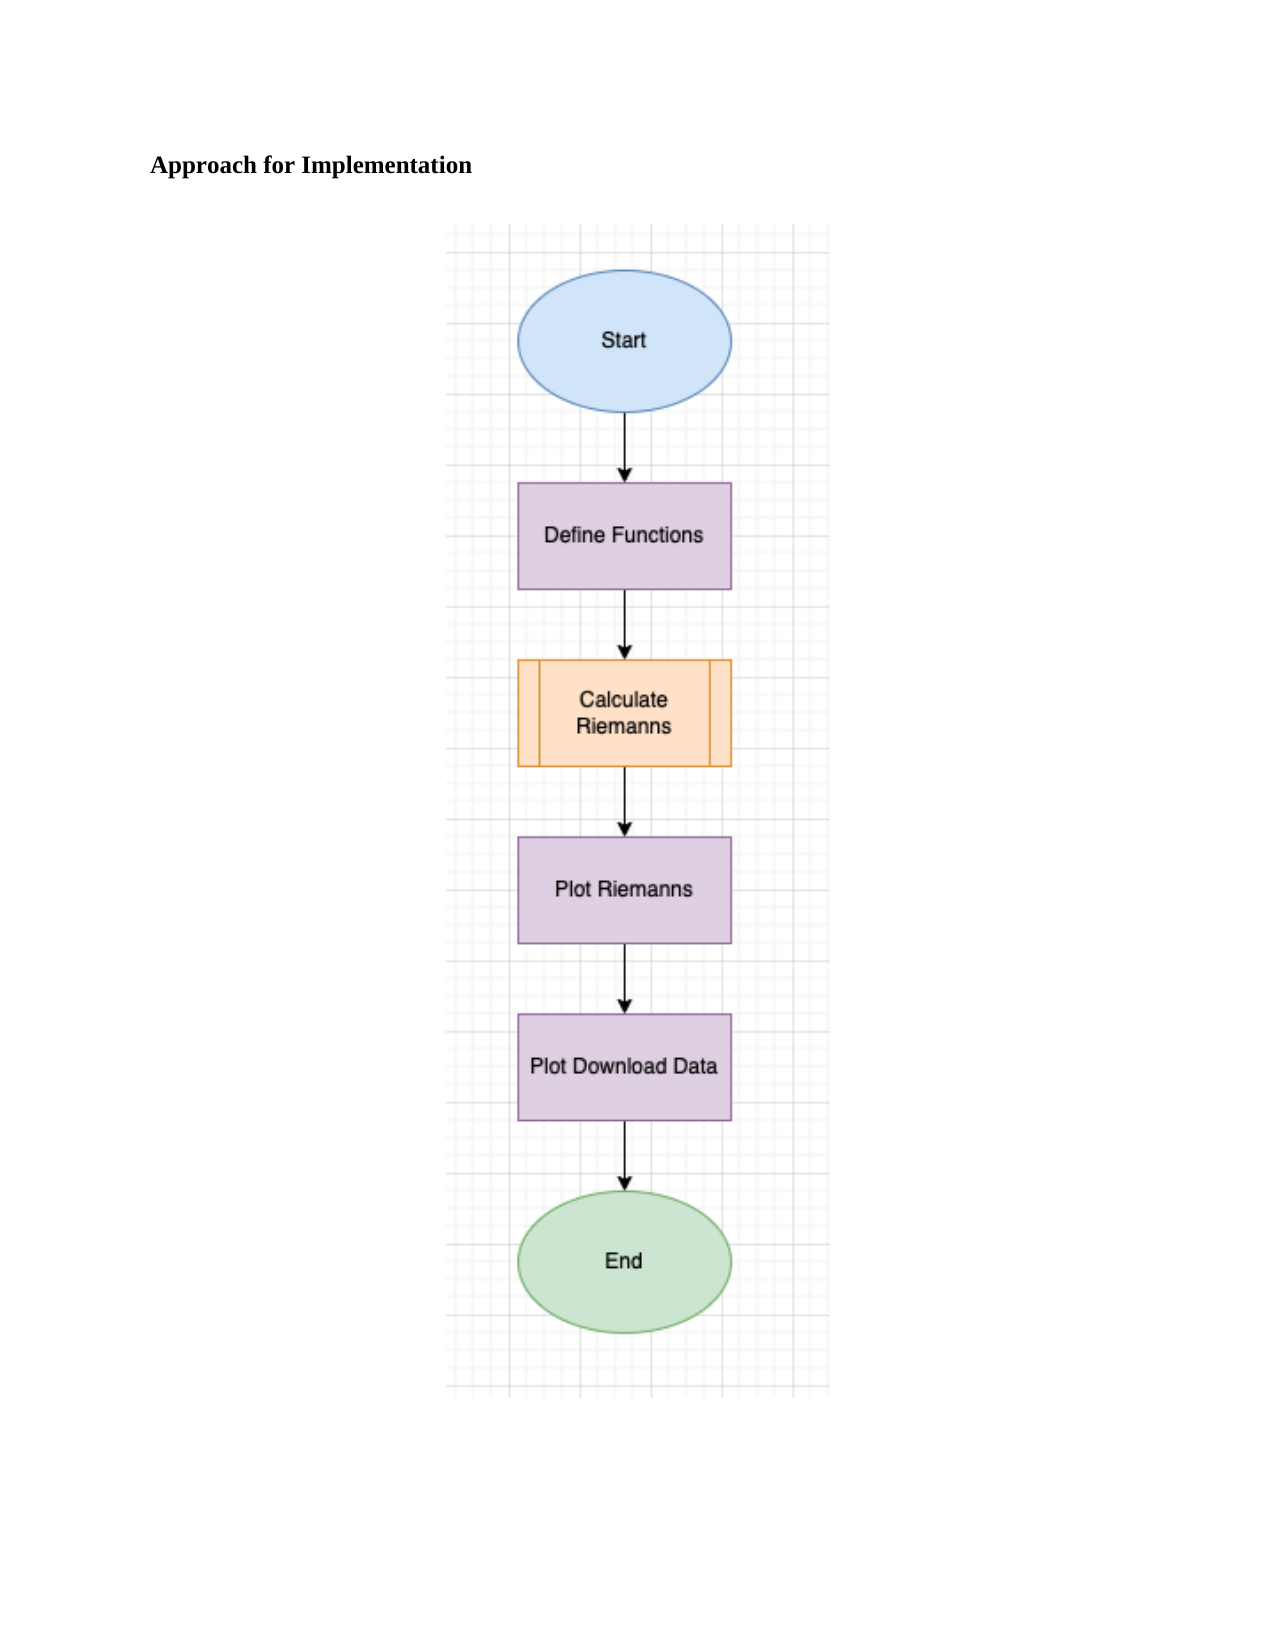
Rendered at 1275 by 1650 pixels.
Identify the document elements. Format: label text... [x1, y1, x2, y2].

picture [445, 224, 830, 1398]
text Approach for Implementation [150, 150, 1125, 179]
